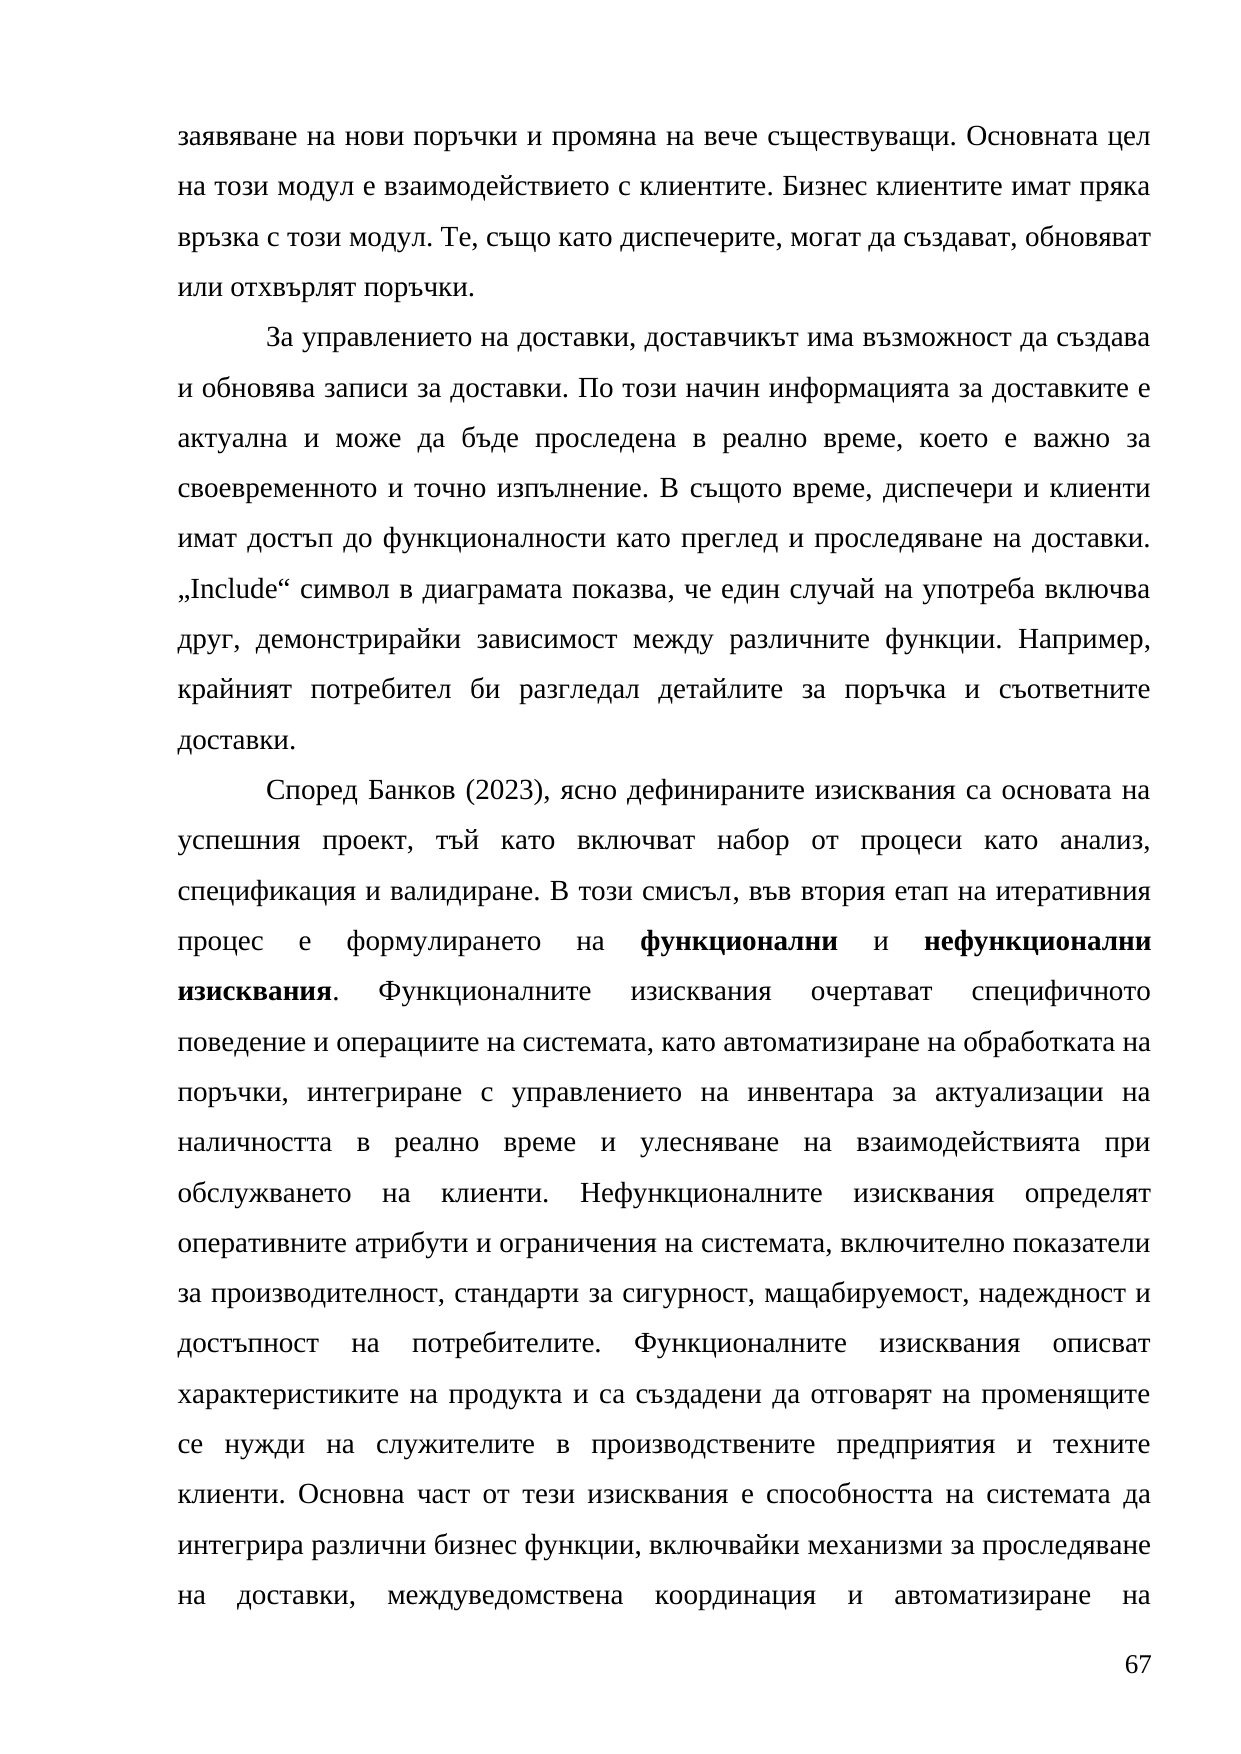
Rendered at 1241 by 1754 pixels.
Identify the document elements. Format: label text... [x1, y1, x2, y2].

text За управлението на доставки, доставчикът има възможност да създава и обновява записи за доставки. По този начин информацията за доставките е актуална и може да бъде проследена в реално време, което е важно за своевременното и точно изпълнение. В същото време, диспечери и клиенти имат достъп до функционалности като преглед и проследяване на доставки. „Include“ символ в диаграмата показва, че един случай на употреба включва друг, демонстрирайки зависимост между различните функции. Например, крайният потребител би разгледал детайлите за поръчка и съответните доставки. [177, 319, 1152, 755]
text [177, 772, 1152, 1611]
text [177, 118, 1152, 303]
